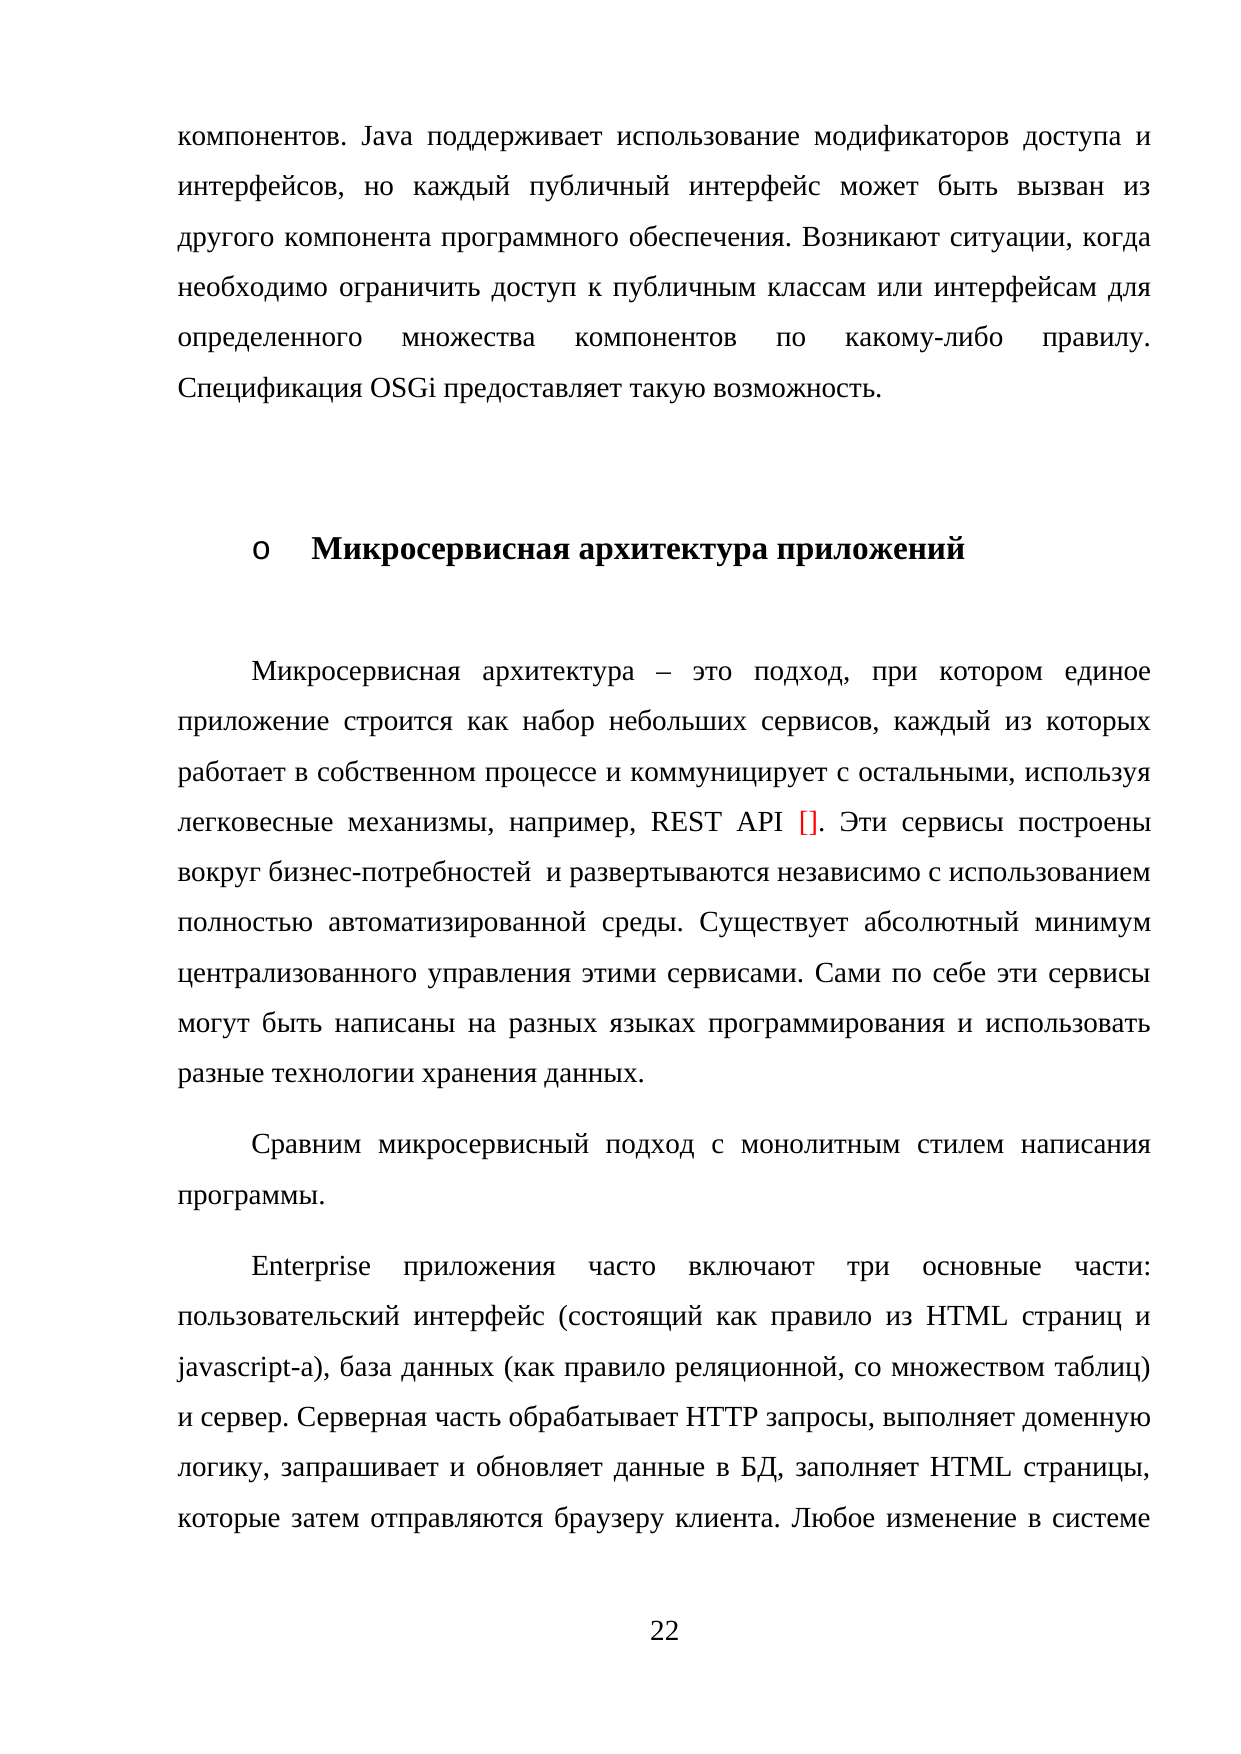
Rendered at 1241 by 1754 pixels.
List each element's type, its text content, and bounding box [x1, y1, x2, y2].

subtitle Микросервисная архитектура приложений [251, 529, 1152, 570]
text Микросервисная архитектура – это подход, при котором единое приложение строится как набор небольших сервисов, каждый из которых работает в собственном процессе и коммуницирует с остальными, используя легковесные механизмы, например, REST API []. Эти сервисы построены вокруг бизнес-потребностей и развертываются независимо с использованием полностью автоматизированной среды. Существует абсолютный минимум централизованного управления этими сервисами. Сами по себе эти сервисы могут быть написаны на разных языках программирования и использовать разные технологии хранения данных. [177, 653, 1152, 1089]
text Сравним микросервисный подход с монолитным стилем написания программы. [177, 1127, 1152, 1211]
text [177, 1248, 1152, 1533]
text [177, 118, 1152, 403]
